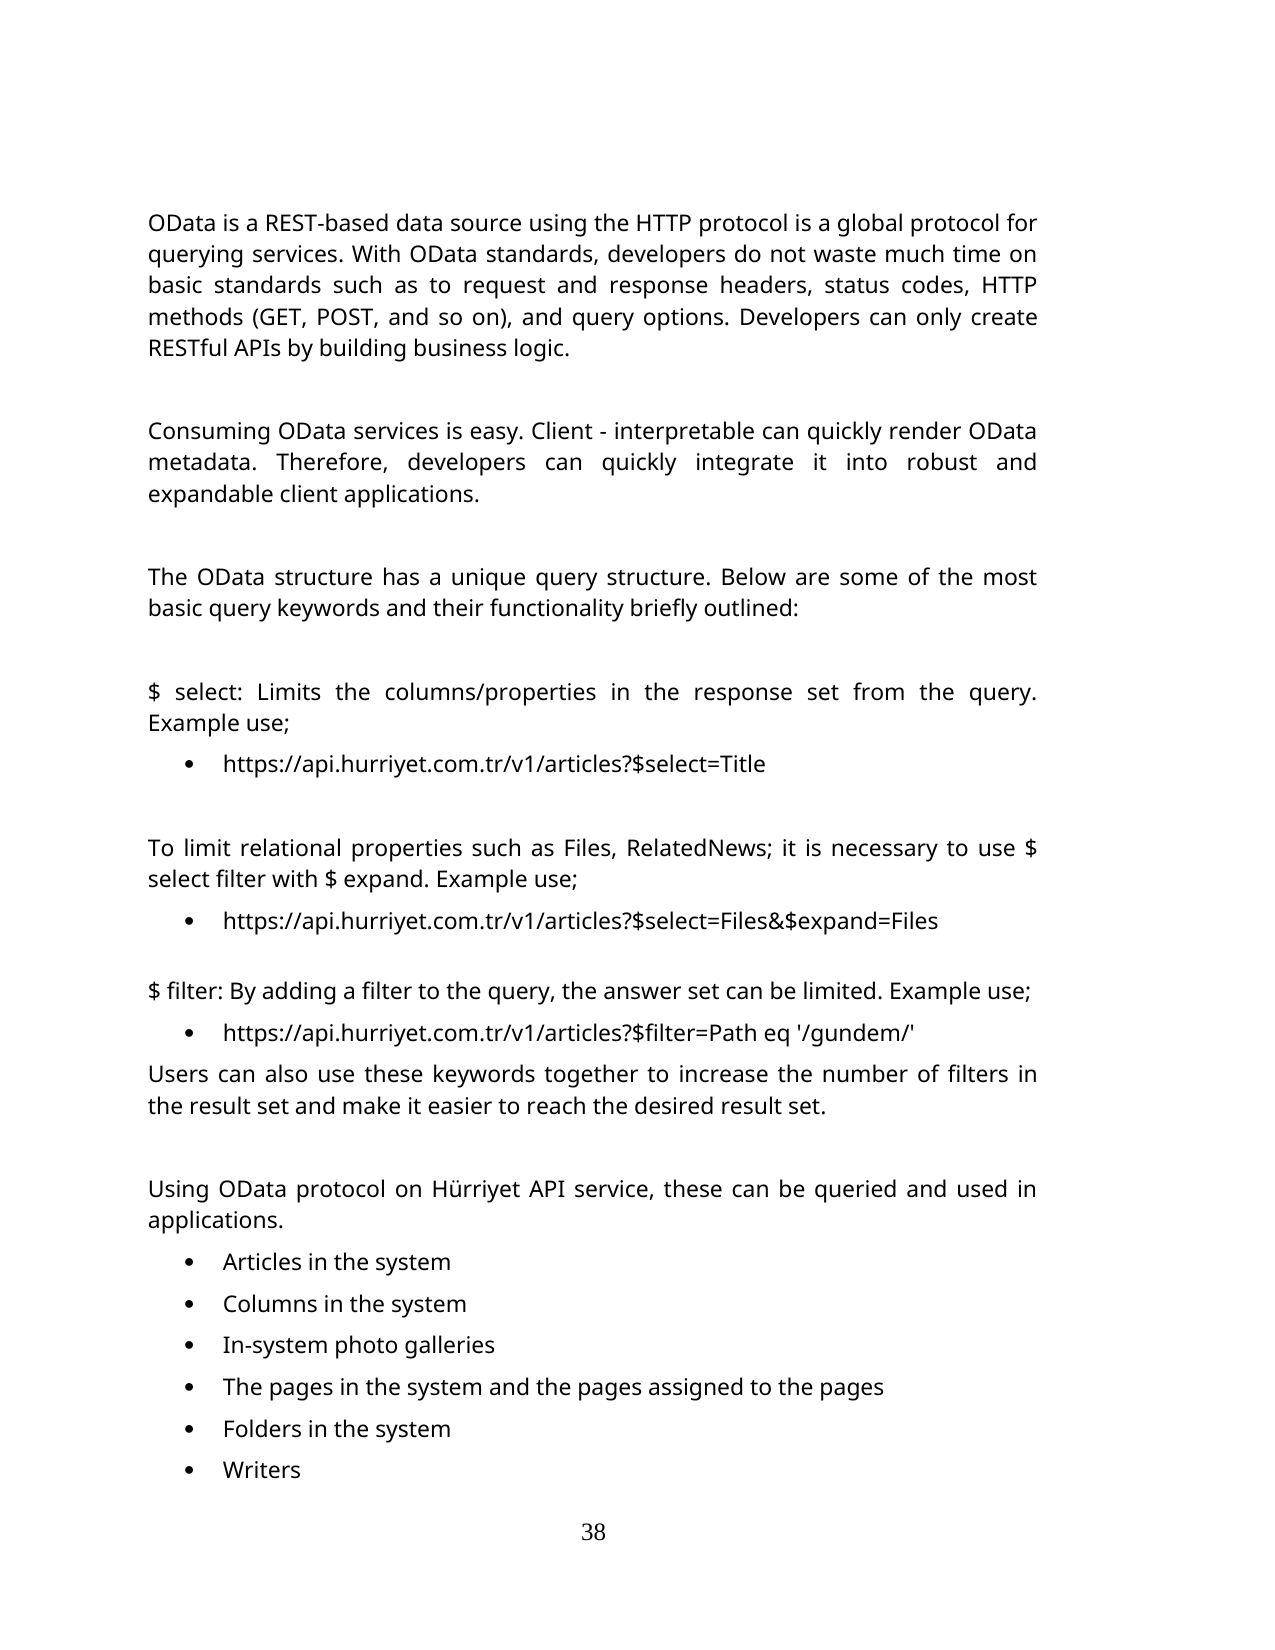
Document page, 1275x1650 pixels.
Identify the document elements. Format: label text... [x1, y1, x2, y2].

list https://api.hurriyet.com.tr/v1/articles?$select=Title [185, 748, 1039, 780]
list https://api.hurriyet.com.tr/v1/articles?$select=Files&$expand=Files [185, 905, 1039, 965]
list The pages in the system and the pages assigned to the pages [185, 1371, 1039, 1402]
text Consuming OData services is easy. Client - interpretable can quickly render OData metadata. Therefore, developers can quickly integrate it into robust and expandable client applications. [148, 415, 1039, 509]
text $ filter: By adding a filter to the query, the answer set can be limited. Example use; [148, 975, 1039, 1006]
text OData is a REST-based data source using the HTTP protocol is a global protocol for querying services. With OData standards, developers do not waste much time on basic standards such as to request and response headers, status codes, HTTP methods (GET, POST, and so on), and query options. Developers can only create RESTful APIs by building business logic. [148, 207, 1039, 363]
list Writers [185, 1454, 1039, 1486]
text The OData structure has a unique query structure. Below are some of the most basic query keywords and their functionality briefly outlined: [148, 561, 1039, 623]
list https://api.hurriyet.com.tr/v1/articles?$filter=Path eq '/gundem/' [185, 1017, 1039, 1048]
text To limit relational properties such as Files, RelatedNews; it is necessary to use $ select filter with $ expand. Example use; [148, 832, 1039, 894]
list Folders in the system [185, 1413, 1039, 1444]
text Using OData protocol on Hürriyet API service, these can be queried and used in applications. [148, 1173, 1039, 1236]
list Columns in the system [185, 1288, 1039, 1319]
text Users can also use these keywords together to increase the number of filters in the result set and make it easier to reach the desired result set. [148, 1058, 1039, 1121]
list In-system photo galleries [185, 1329, 1039, 1361]
list Articles in the system [185, 1246, 1039, 1277]
text $ select: Limits the columns/properties in the response set from the query. Example use; [148, 676, 1039, 738]
